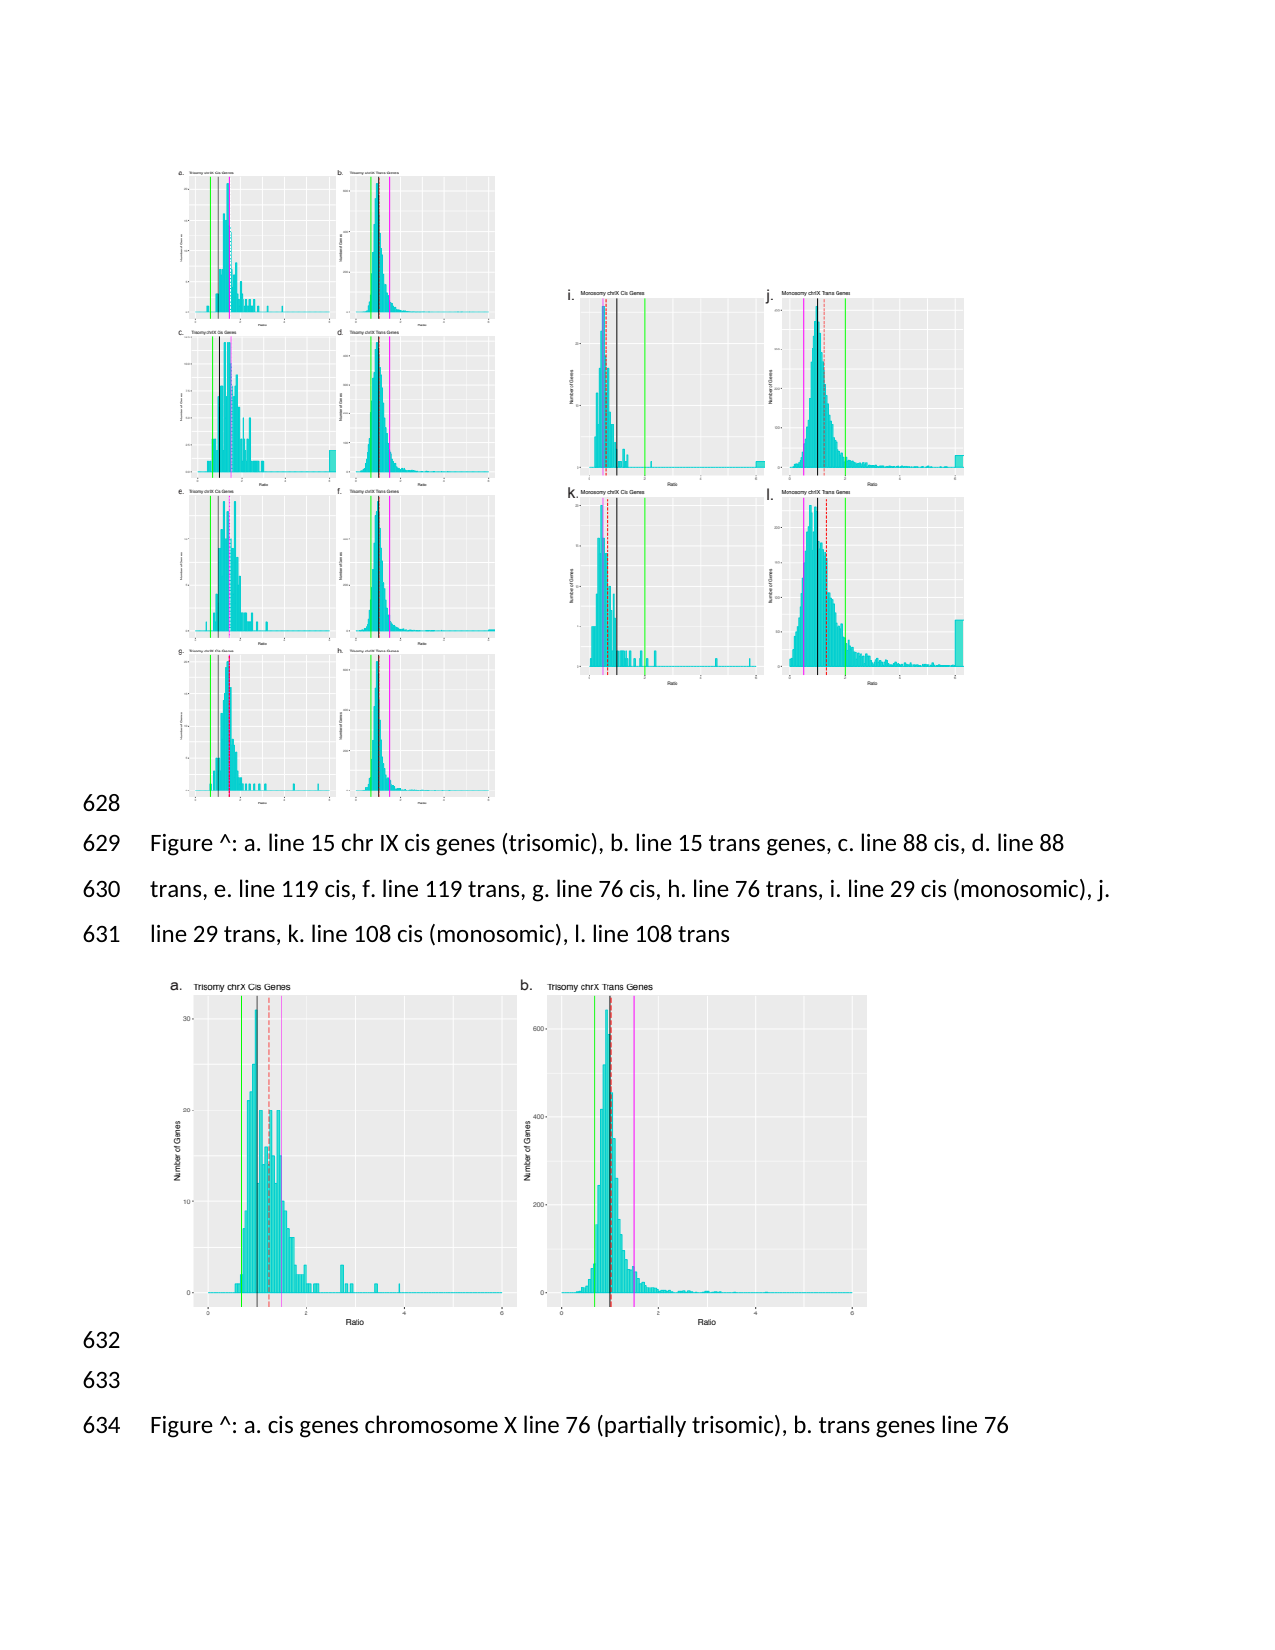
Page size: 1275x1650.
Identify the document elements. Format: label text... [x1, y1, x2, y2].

text Figure ^: a. line 15 chr IX cis genes (trisomic), b. line 15 trans genes, c. line 88 cis, d. line 88 trans, e. line 119 cis, f. line 119 trans, g. line 76 cis, h. line 76 trans, i. line 29 cis (monosomic), j. line 29 trans, k. line 108 cis (monosomic), l. line 108 trans [150, 827, 1125, 1349]
text Figure ^: a. cis genes chromosome X line 76 (partially trisomic), b. trans genes line 76 [150, 1409, 1125, 1440]
